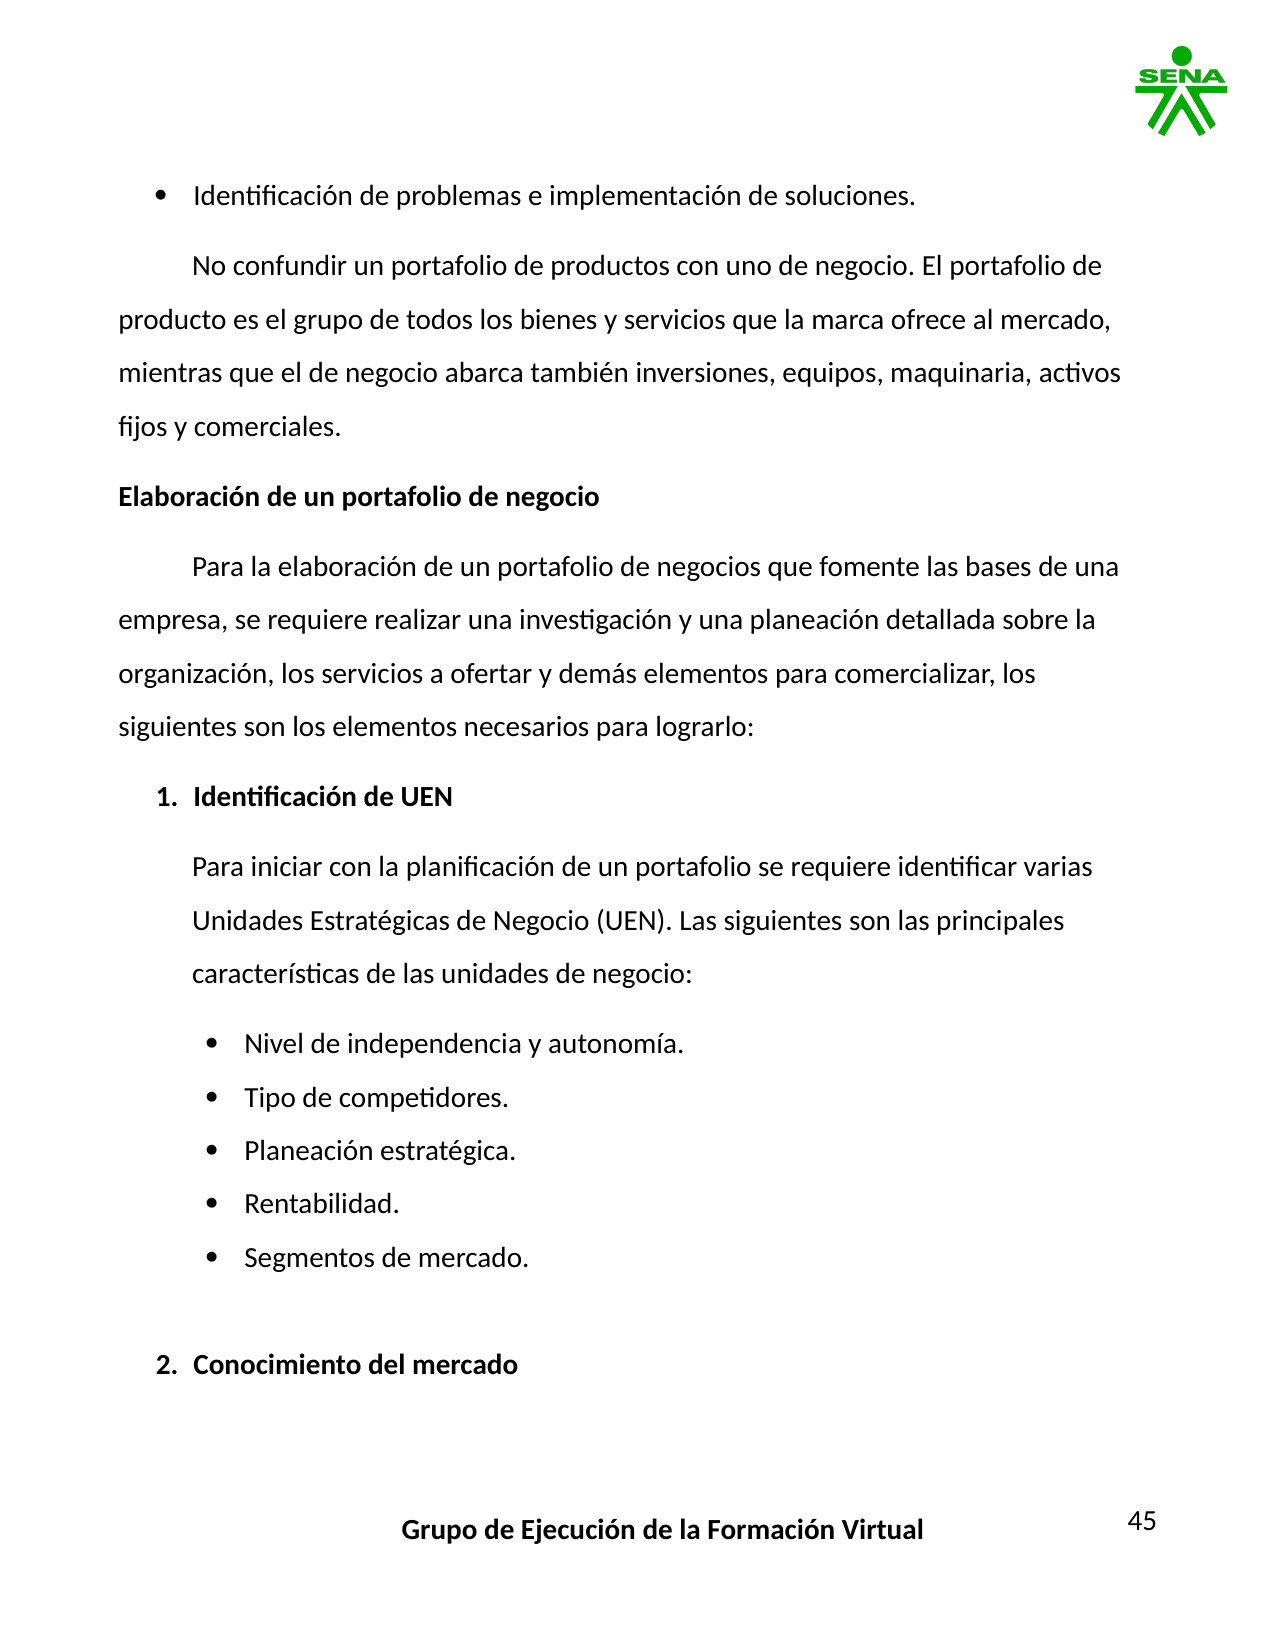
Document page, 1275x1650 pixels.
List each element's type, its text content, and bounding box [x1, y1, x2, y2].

list Nivel de independencia y autonomía. [207, 1025, 1157, 1061]
list Conocimiento del mercado [156, 1346, 1157, 1382]
list Identificación de problemas e implementación de soluciones. [156, 177, 1157, 213]
list Planeación estratégica. [207, 1132, 1157, 1168]
list Identificación de UEN [156, 778, 1157, 814]
text Elaboración de un portafolio de negocio [118, 478, 1157, 513]
text Para iniciar con la planificación de un portafolio se requiere identificar varias Unidades Estratégicas de Negocio (UEN). Las siguientes son las principales características de las unidades de negocio: [192, 848, 1157, 991]
list Segmentos de mercado. [207, 1239, 1157, 1275]
list Rentabilidad. [207, 1186, 1157, 1221]
text Para la elaboración de un portafolio de negocios que fomente las bases de una empresa, se requiere realizar una investigación y una planeación detallada sobre la organización, los servicios a ofertar y demás elementos para comercializar, los siguientes son los elementos necesarios para lograrlo: [118, 548, 1157, 744]
picture [1135, 46, 1228, 136]
text No confundir un portafolio de productos con uno de negocio. El portafolio de producto es el grupo de todos los bienes y servicios que la marca ofrece al mercado, mientras que el de negocio abarca también inversiones, equipos, maquinaria, activos fijos y comerciales. [118, 247, 1157, 443]
list Tipo de competidores. [207, 1079, 1157, 1114]
